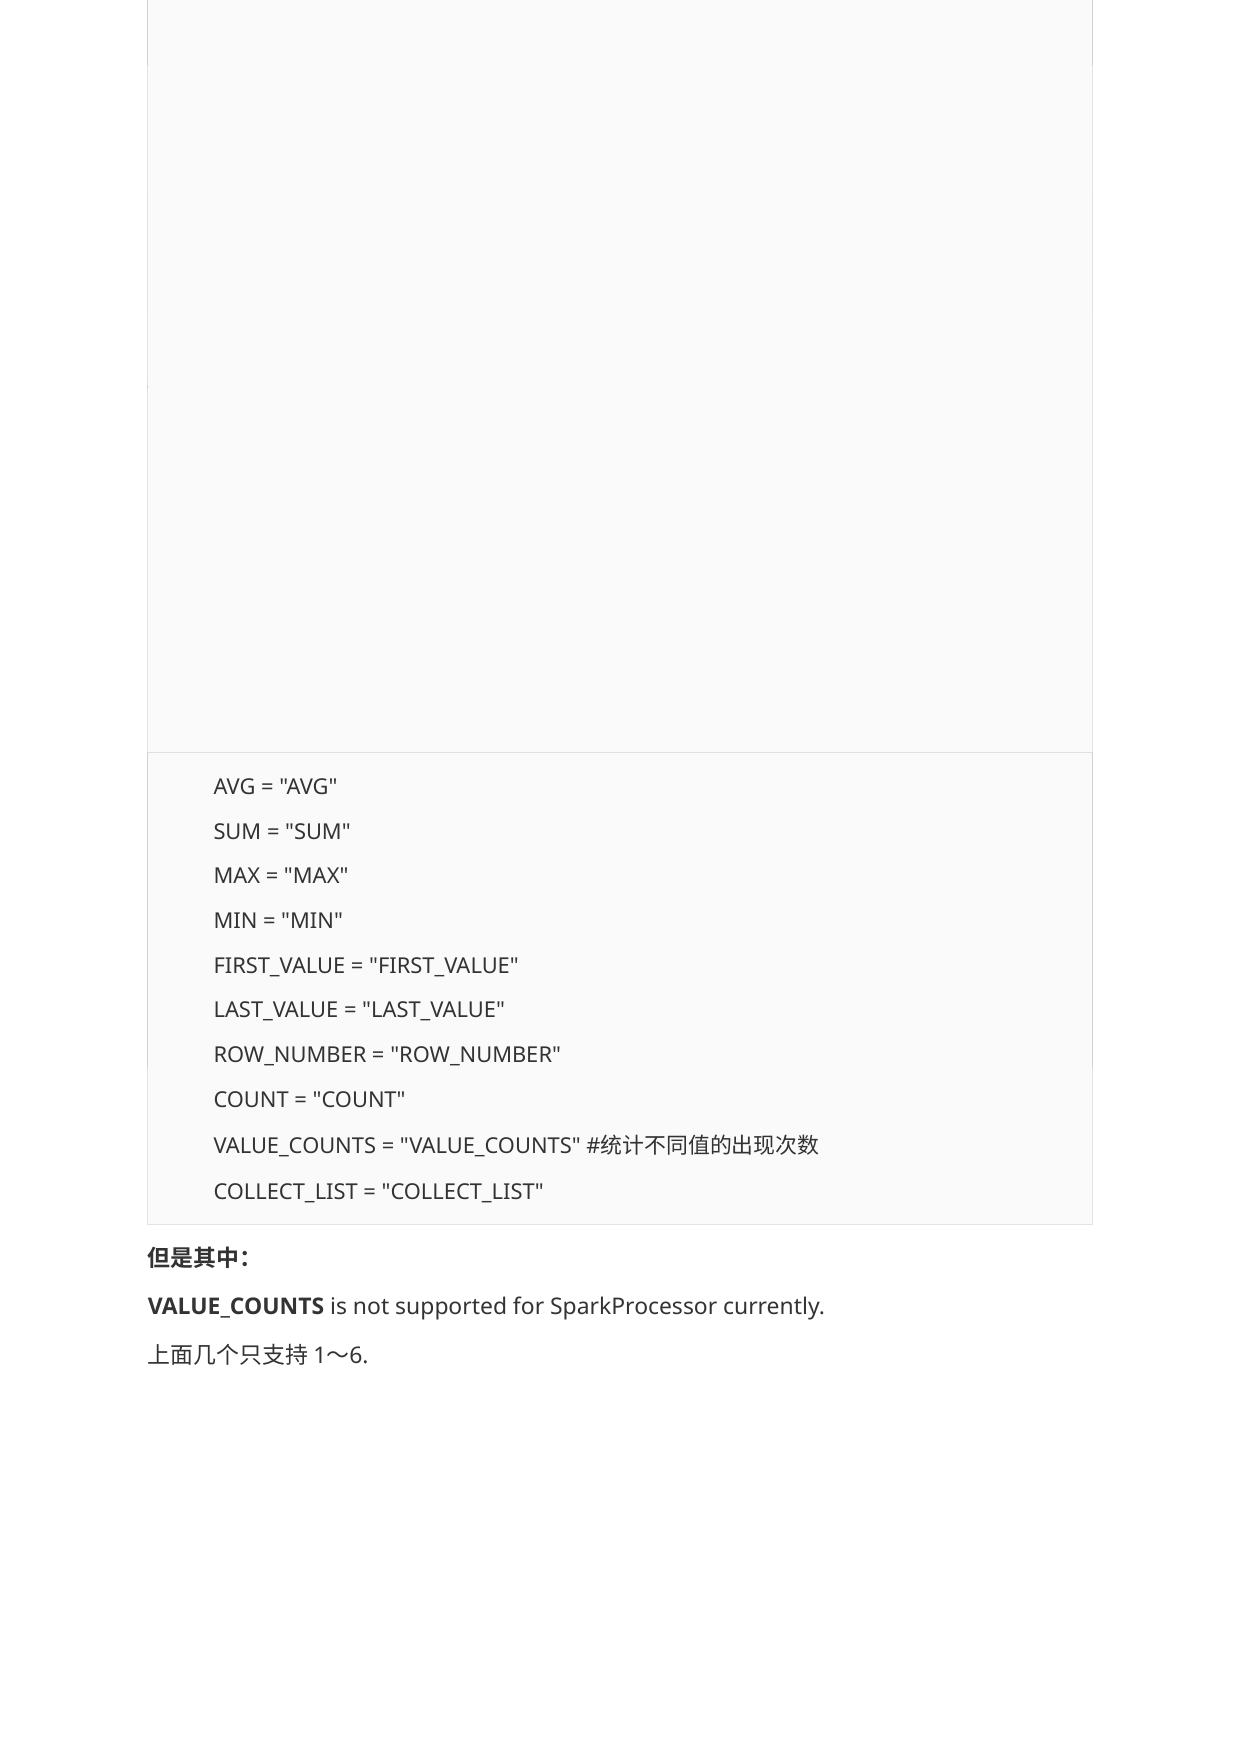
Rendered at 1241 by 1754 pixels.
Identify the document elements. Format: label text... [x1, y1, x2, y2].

text 但是其中： [148, 1240, 1093, 1273]
text 上面几个只支持 1～6. [148, 1336, 1093, 1370]
text VALUE_COUNTS is not supported for SparkProcessor currently. [148, 1289, 1093, 1321]
